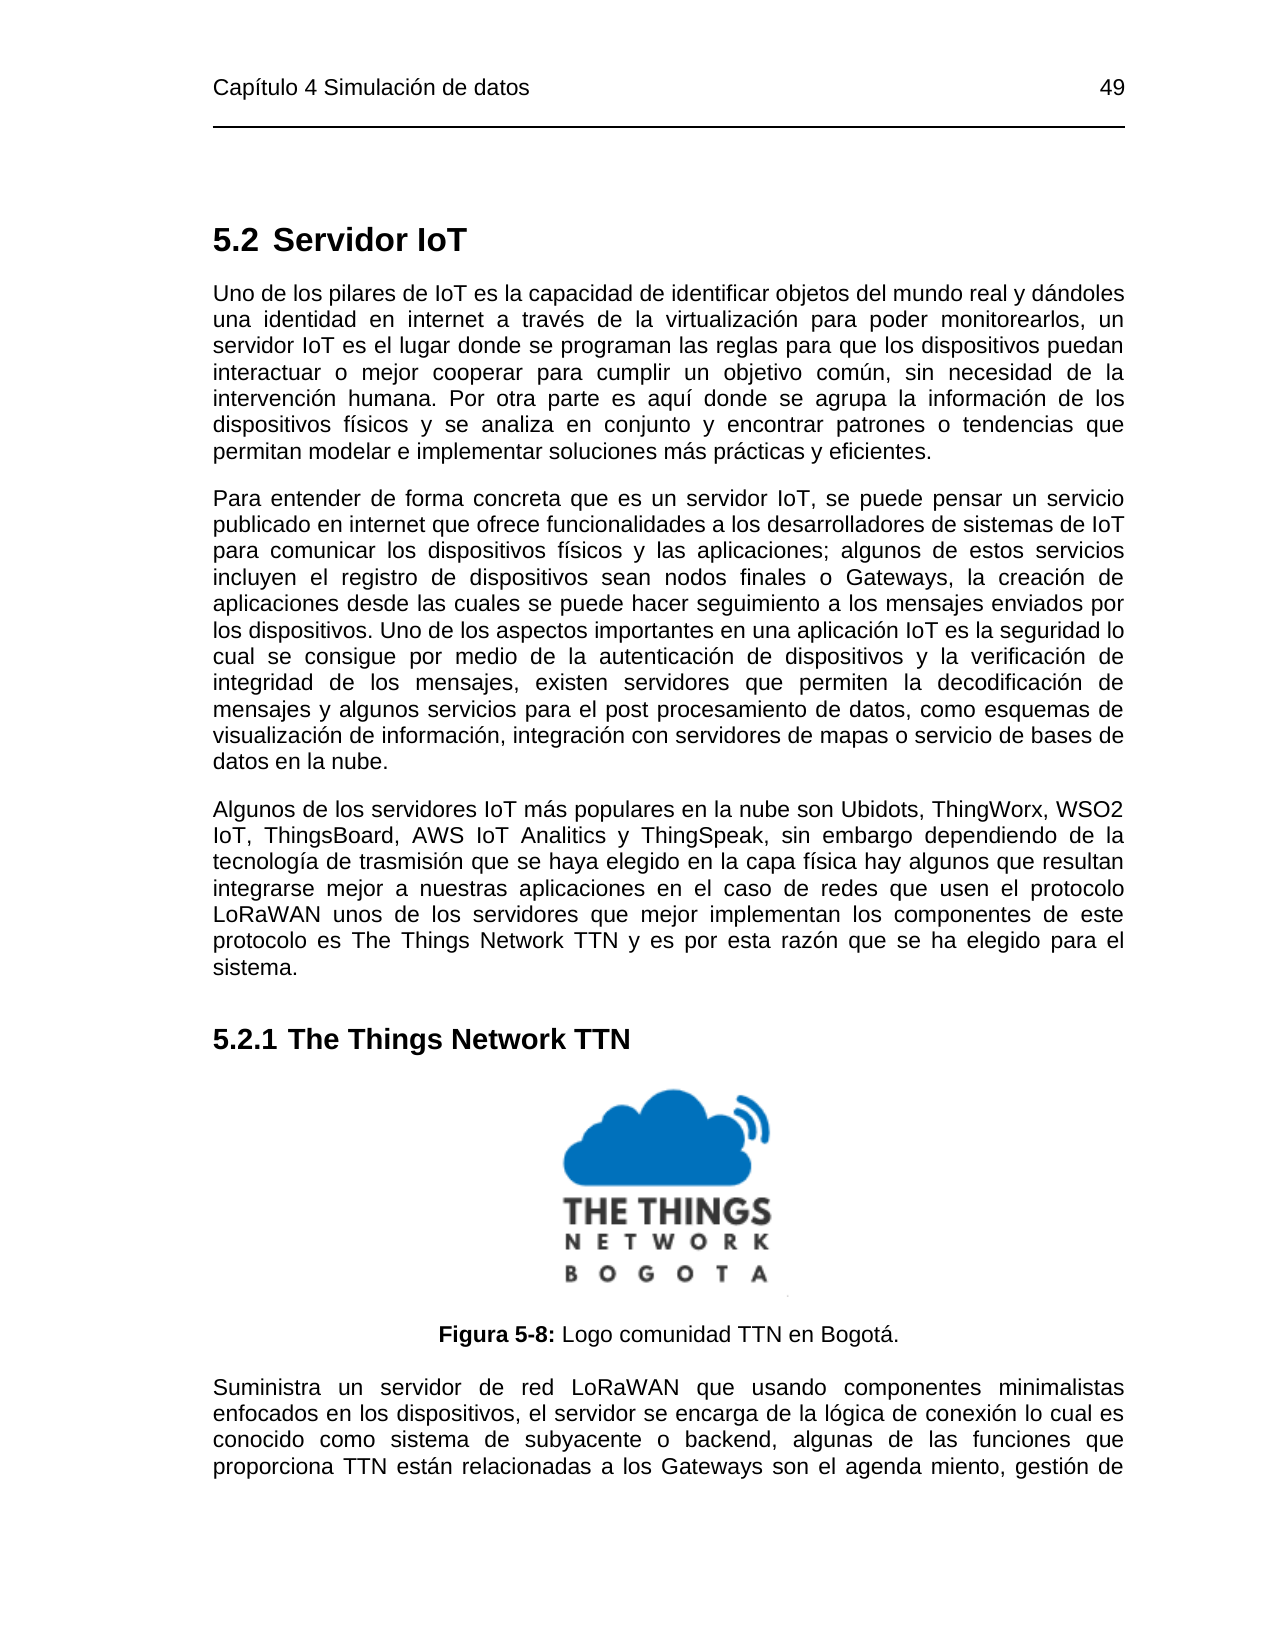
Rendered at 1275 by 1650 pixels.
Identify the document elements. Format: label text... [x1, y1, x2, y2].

subtitle Servidor IoT [213, 220, 1125, 259]
text Algunos de los servidores IoT más populares en la nube son Ubidots, ThingWorx, WSO2 IoT, ThingsBoard, AWS IoT Analitics y ThingSpeak, sin embargo dependiendo de la tecnología de trasmisión que se haya elegido en la capa física hay algunos que resultan integrarse mejor a nuestras aplicaciones en el caso de redes que usen el protocolo LoRaWAN unos de los servidores que mejor implementan los componentes de este protocolo es The Things Network TTN y es por esta razón que se ha elegido para el sistema. [213, 796, 1125, 980]
list Figura 5-8: Logo comunidad TTN en Bogotá. [213, 1321, 1125, 1347]
text Para entender de forma concreta que es un servidor IoT, se puede pensar un servicio publicado en internet que ofrece funcionalidades a los desarrolladores de sistemas de IoT para comunicar los dispositivos físicos y las aplicaciones; algunos de estos servicios incluyen el registro de dispositivos sean nodos finales o Gateways, la creación de aplicaciones desde las cuales se puede hacer seguimiento a los mensajes enviados por los dispositivos. Uno de los aspectos importantes en una aplicación IoT es la seguridad lo cual se consigue por medio de la autenticación de dispositivos y la verificación de integridad de los mensajes, existen servidores que permiten la decodificación de mensajes y algunos servicios para el post procesamiento de datos, como esquemas de visualización de información, integración con servidores de mapas o servicio de bases de datos en la nube. [213, 485, 1125, 775]
picture [549, 1076, 789, 1297]
subtitle The Things Network TTN [213, 1022, 1125, 1055]
text Uno de los pilares de IoT es la capacidad de identificar objetos del mundo real y dándoles una identidad en internet a través de la virtualización para poder monitorearlos, un servidor IoT es el lugar donde se programan las reglas para que los dispositivos puedan interactuar o mejor cooperar para cumplir un objetivo común, sin necesidad de la intervención humana. Por otra parte es aquí donde se agrupa la información de los dispositivos físicos y se analiza en conjunto y encontrar patrones o tendencias que permitan modelar e implementar soluciones más prácticas y eficientes. [213, 279, 1125, 464]
